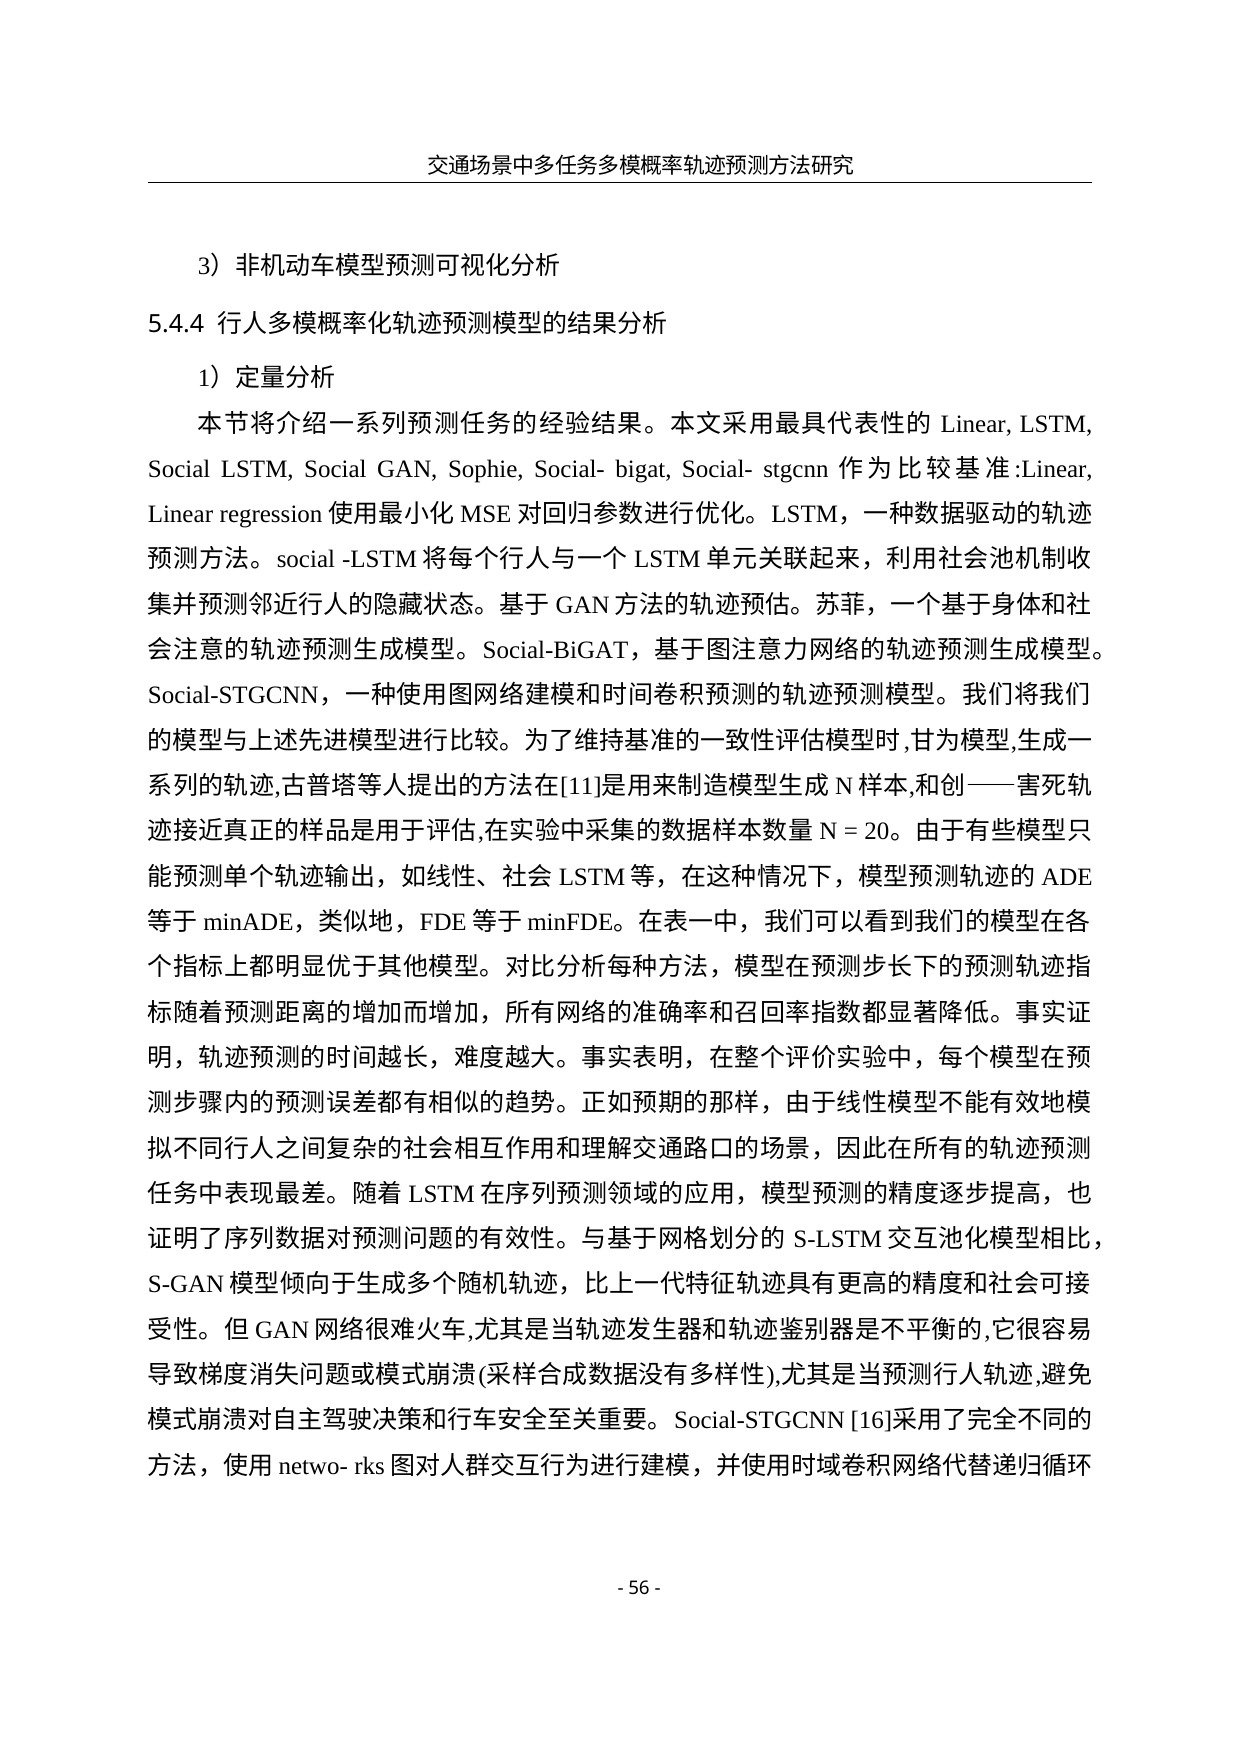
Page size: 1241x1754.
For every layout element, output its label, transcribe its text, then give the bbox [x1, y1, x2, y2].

text 1）定量分析 [148, 358, 1092, 394]
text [148, 403, 1092, 1481]
subtitle 5.4.4 行人多模概率化轨迹预测模型的结果分析 [148, 303, 1092, 339]
text 3）非机动车模型预测可视化分析 [148, 246, 1092, 282]
